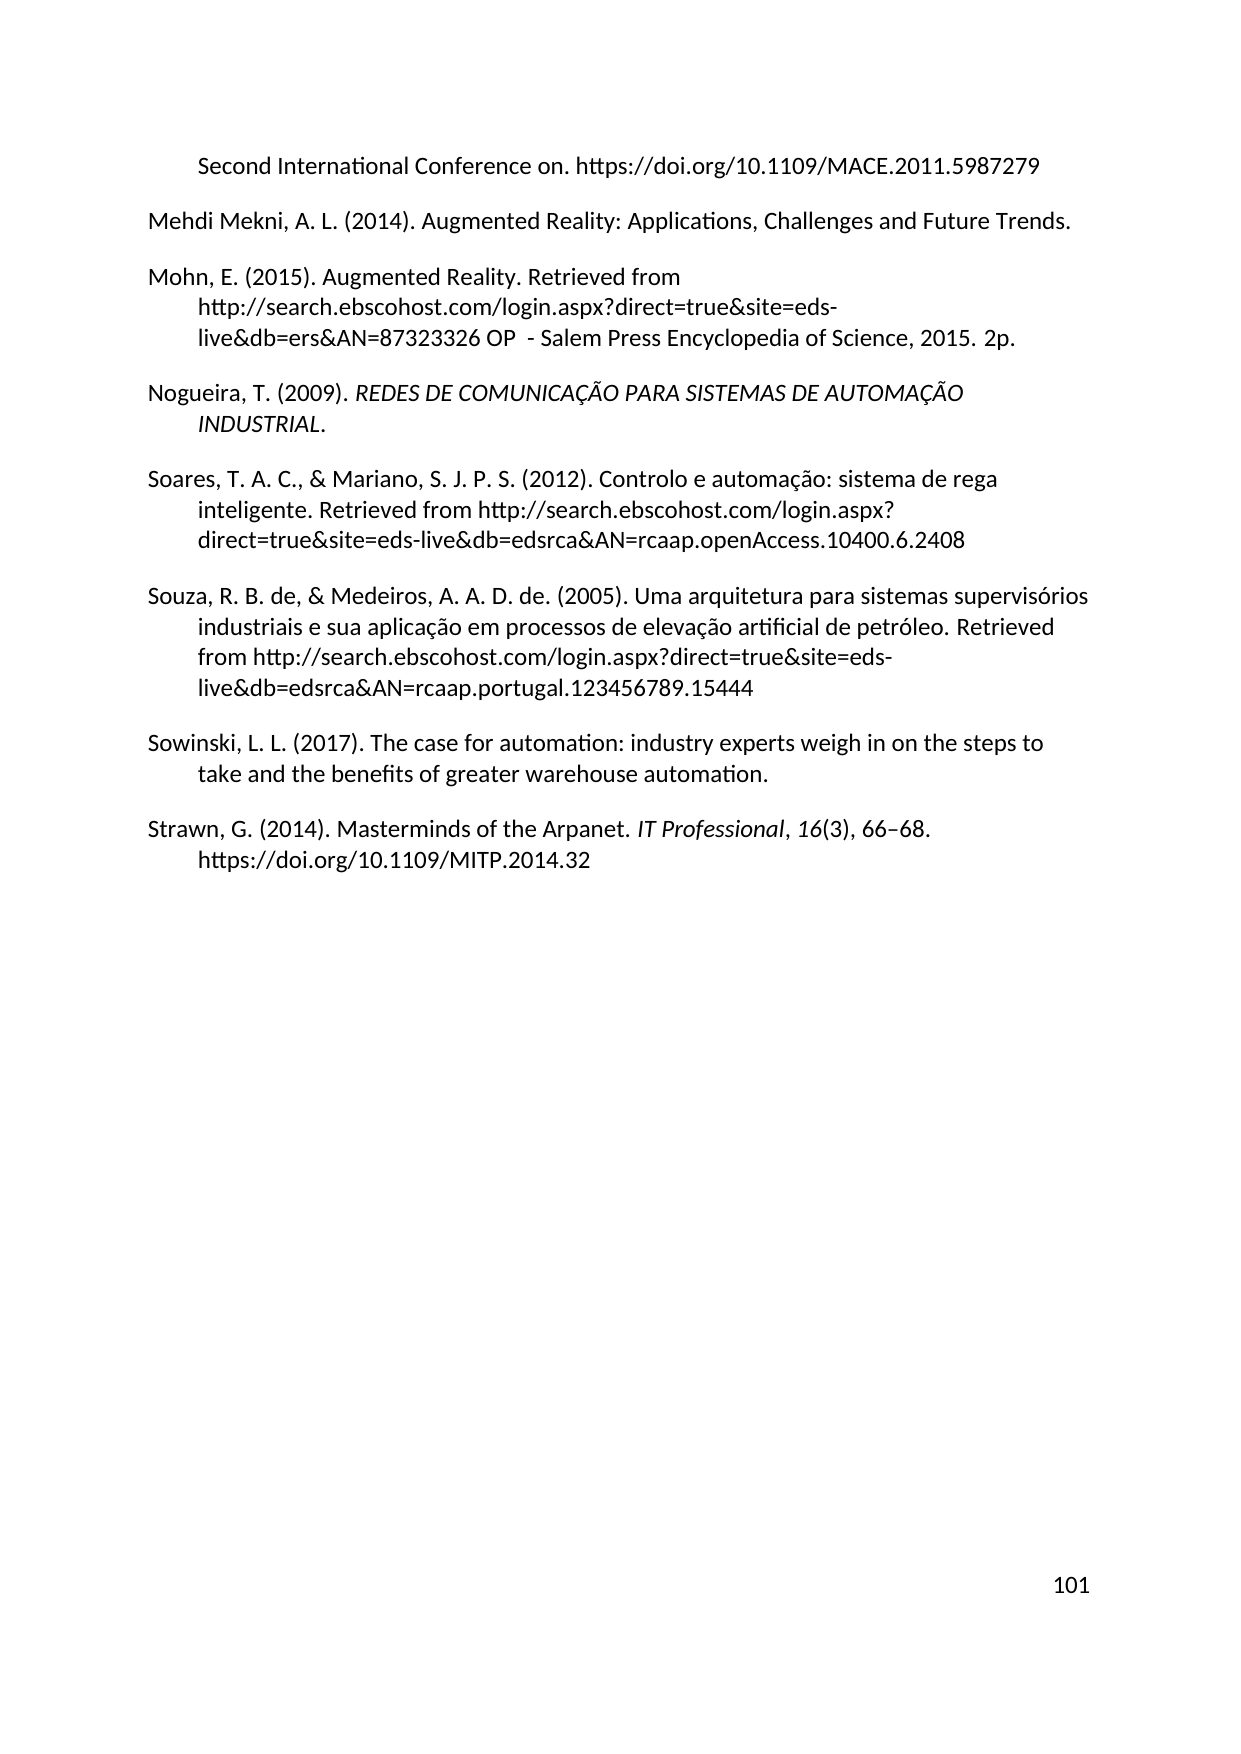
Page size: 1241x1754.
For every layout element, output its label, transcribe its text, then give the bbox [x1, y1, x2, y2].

text Soares, T. A. C., & Mariano, S. J. P. S. (2012). Controlo e automação: sistema de rega inteligente. Retrieved from http://search.ebscohost.com/login.aspx?direct=true&site=eds-live&db=edsrca&AN=rcaap.openAccess.10400.6.2408 [148, 464, 1090, 555]
text Sowinski, L. L. (2017). The case for automation: industry experts weigh in on the steps to take and the benefits of greater warehouse automation. [148, 727, 1090, 788]
text Strawn, G. (2014). Masterminds of the Arpanet. IT Professional, 16(3), 66–68. https://doi.org/10.1109/MITP.2014.32 [148, 813, 1090, 874]
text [148, 150, 1090, 181]
text Mohn, E. (2015). Augmented Reality. Retrieved from http://search.ebscohost.com/login.aspx?direct=true&site=eds-live&db=ers&AN=87323326 OP - Salem Press Encyclopedia of Science, 2015. 2p. [148, 261, 1090, 353]
text Souza, R. B. de, & Medeiros, A. A. D. de. (2005). Uma arquitetura para sistemas supervisórios industriais e sua aplicação em processos de elevação artificial de petróleo. Retrieved from http://search.ebscohost.com/login.aspx?direct=true&site=eds-live&db=edsrca&AN=rcaap.portugal.123456789.15444 [148, 580, 1090, 702]
text Nogueira, T. (2009). REDES DE COMUNICAÇÃO PARA SISTEMAS DE AUTOMAÇÃO INDUSTRIAL. [148, 378, 1090, 439]
text Mehdi Mekni, A. L. (2014). Augmented Reality: Applications, Challenges and Future Trends. [148, 206, 1090, 236]
